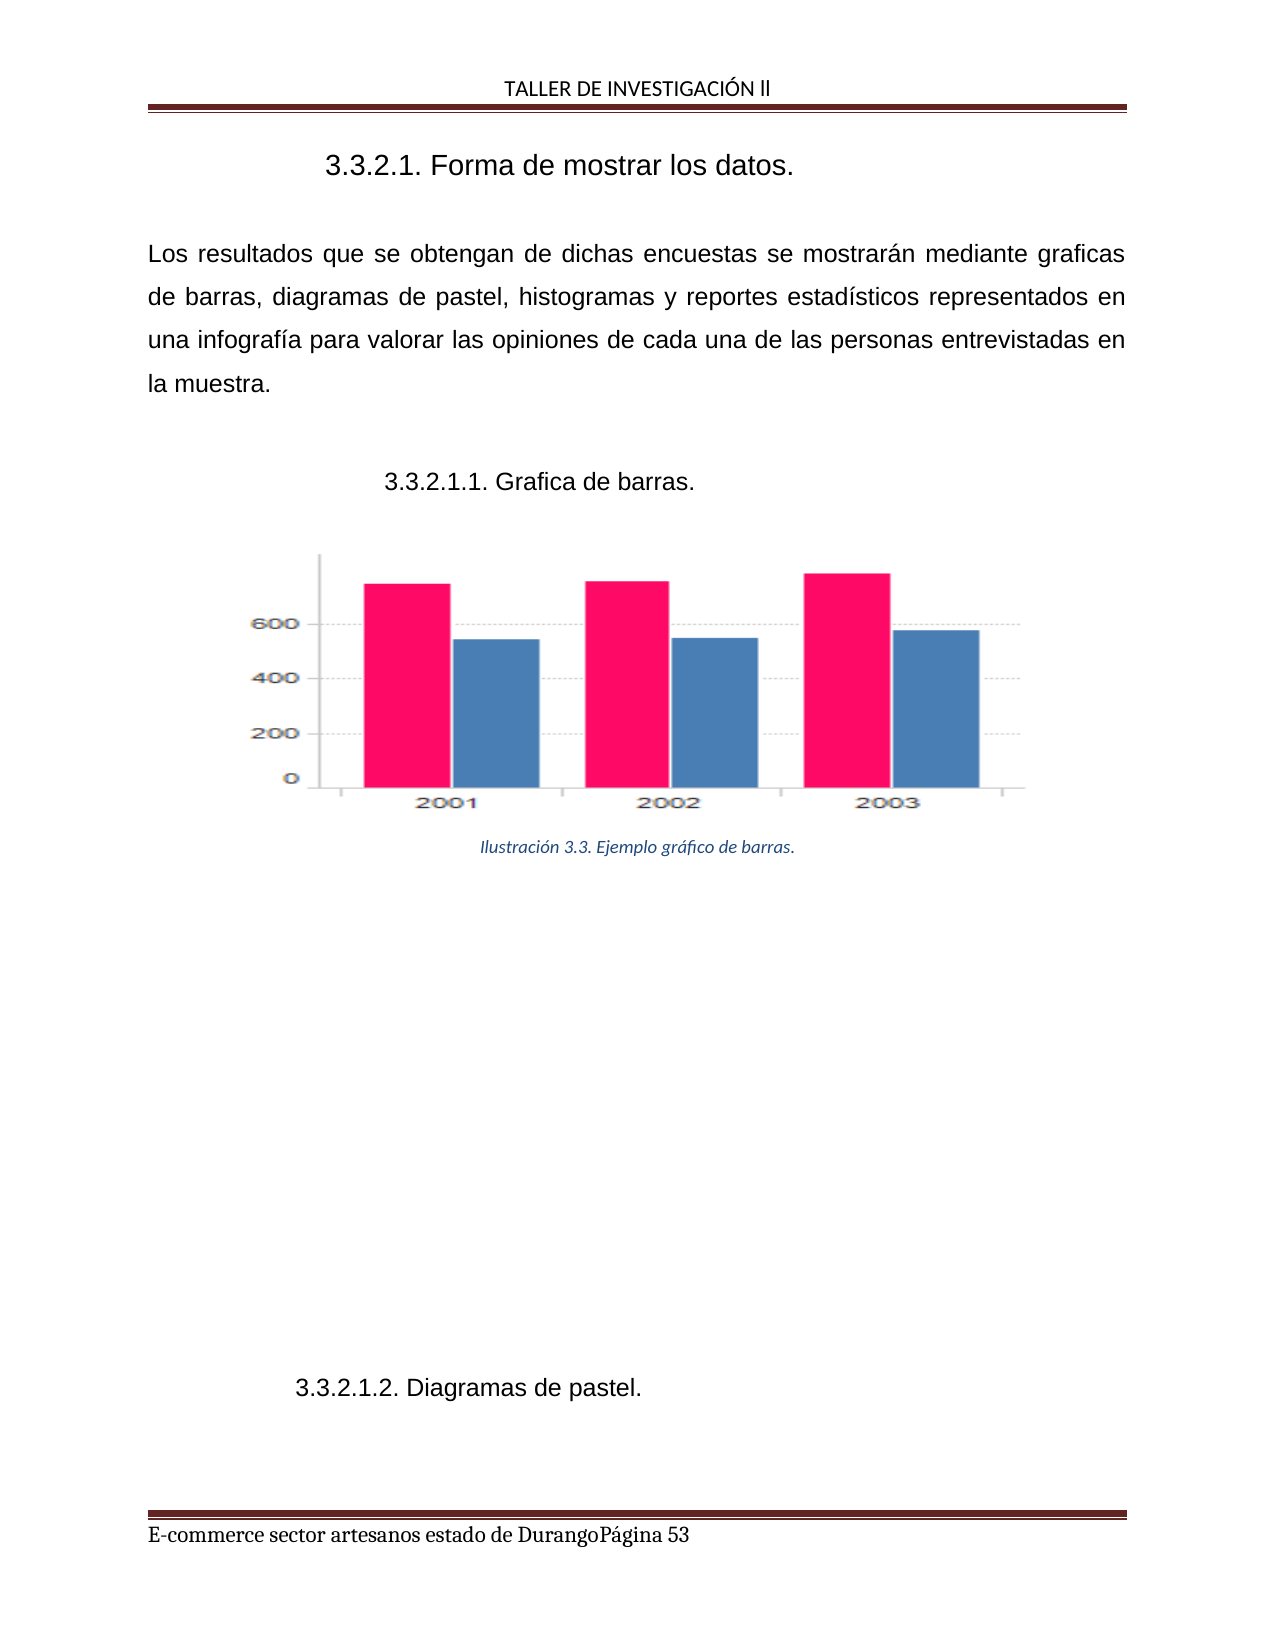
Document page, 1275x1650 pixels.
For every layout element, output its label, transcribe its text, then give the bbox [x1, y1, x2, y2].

picture [230, 553, 1045, 816]
subtitle 3.3.2.1.2. Diagramas de pastel. [221, 1373, 1127, 1402]
text Los resultados que se obtengan de dichas encuestas se mostrarán mediante graficas de barras, diagramas de pastel, histogramas y reportes estadísticos representados en una infografía para valorar las opiniones de cada una de las personas entrevistadas en la muestra. [148, 239, 1127, 397]
subtitle 3.3.2.1. Forma de mostrar los datos. [325, 148, 1127, 181]
subtitle 3.3.2.1.1. Grafica de barras. [384, 467, 1127, 496]
